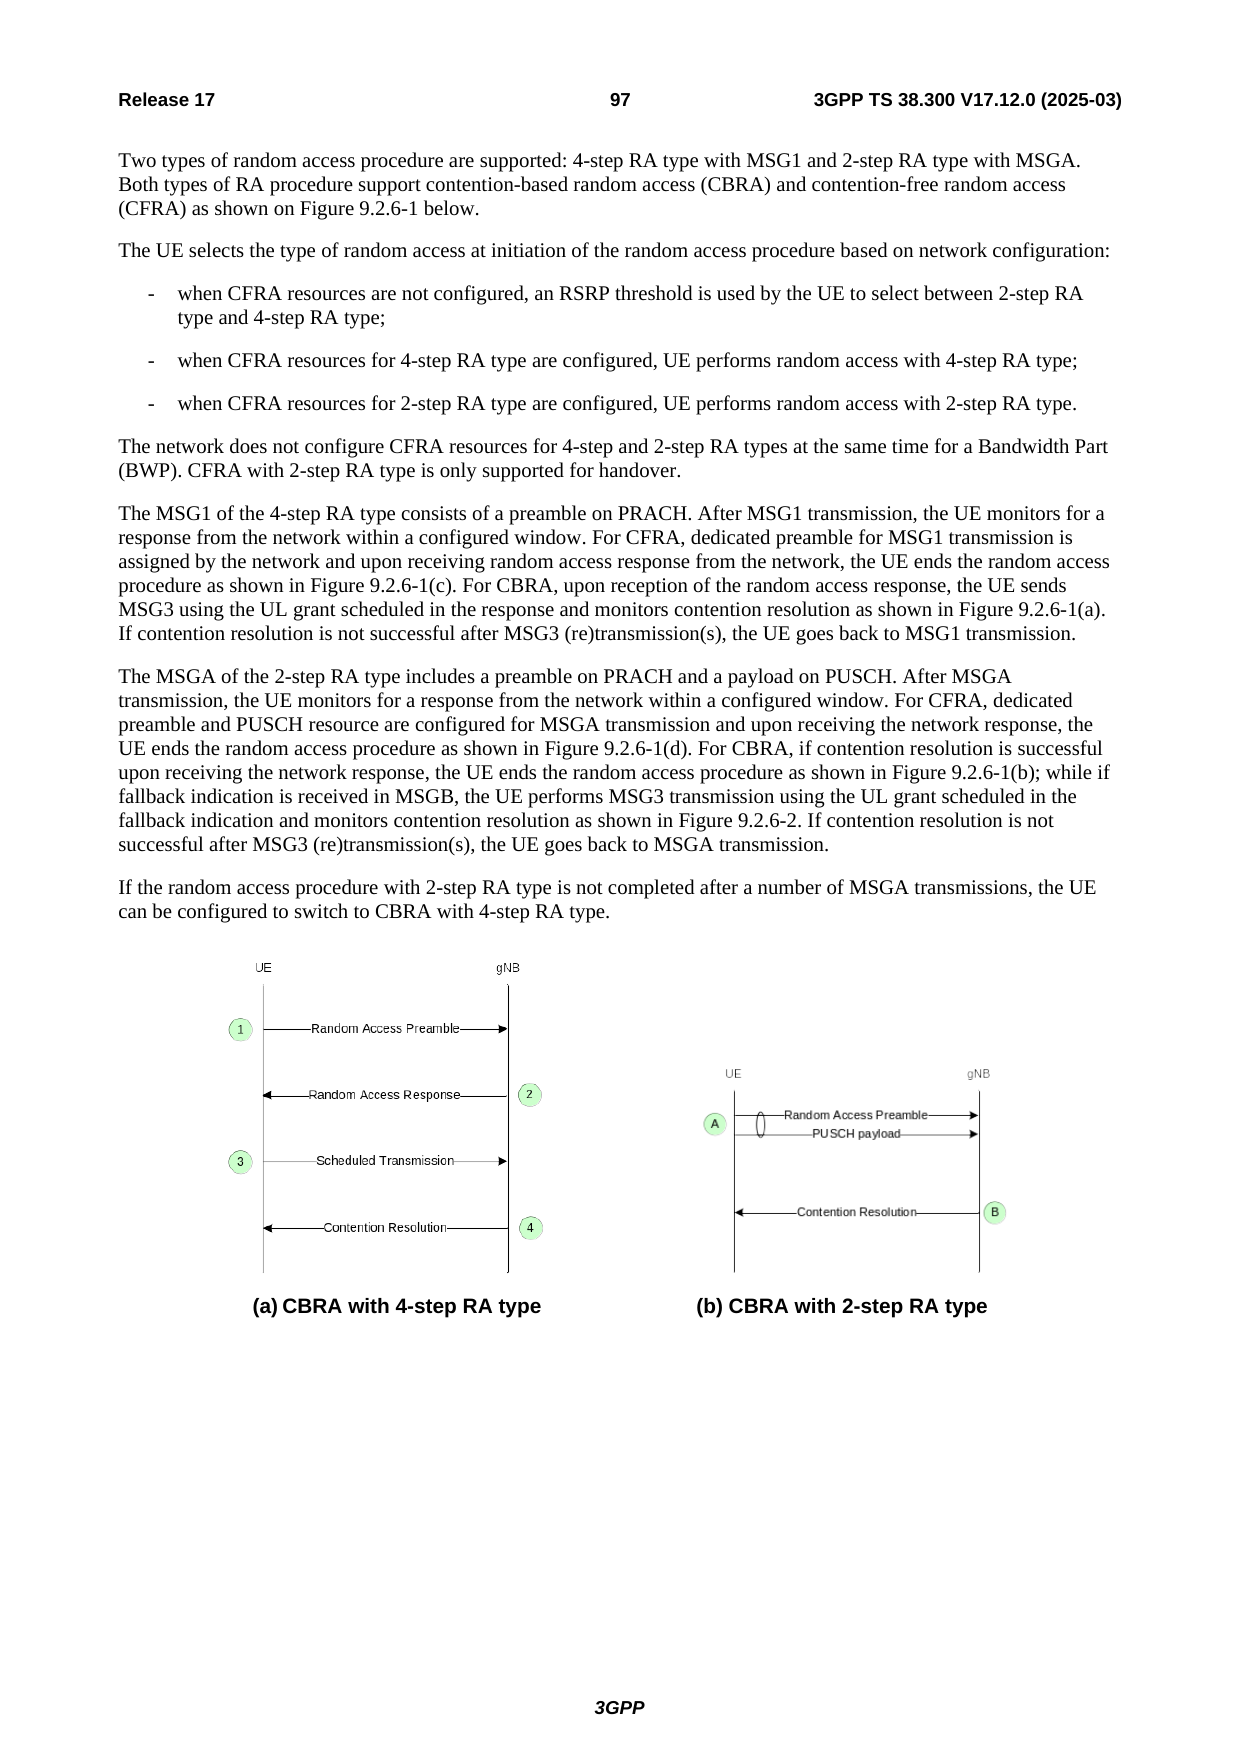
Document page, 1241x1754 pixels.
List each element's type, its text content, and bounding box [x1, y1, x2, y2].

text - when CFRA resources for 4-step RA type are configured, UE performs random access with 4-step RA type; [148, 348, 1122, 372]
text - when CFRA resources for 2-step RA type are configured, UE performs random access with 2-step RA type. [148, 391, 1122, 415]
text The network does not configure CFRA resources for 4-step and 2-step RA types at the same time for a Bandwidth Part (BWP). CFRA with 2-step RA type is only supported for handover. [118, 434, 1122, 482]
text The MSGA of the 2-step RA type includes a preamble on PRACH and a payload on PUSCH. After MSGA transmission, the UE monitors for a response from the network within a configured window. For CFRA, dedicated preamble and PUSCH resource are configured for MSGA transmission and upon receiving the network response, the UE ends the random access procedure as shown in Figure 9.2.6-1(d). For CBRA, if contention resolution is successful upon receiving the network response, the UE ends the random access procedure as shown in Figure 9.2.6-1(b); while if fallback indication is received in MSGB, the UE performs MSG3 transmission using the UL grant scheduled in the fallback indication and monitors contention resolution as shown in Figure 9.2.6-2. If contention resolution is not successful after MSG3 (re)transmission(s), the UE goes back to MSGA transmission. [118, 664, 1122, 856]
text (a) CBRA with 4-step RA type (b) CBRA with 2-step RA type [118, 1293, 1122, 1317]
text Two types of random access procedure are supported: 4-step RA type with MSG1 and 2-step RA type with MSGA. Both types of RA procedure support contention-based random access (CBRA) and contention-free random access (CFRA) as shown on Figure 9.2.6-1 below. [118, 147, 1122, 220]
text The UE selects the type of random access at initiation of the random access procedure based on network configuration: [118, 238, 1122, 262]
text The MSG1 of the 4-step RA type consists of a preamble on PRACH. After MSG1 transmission, the UE monitors for a response from the network within a configured window. For CFRA, dedicated preamble for MSG1 transmission is assigned by the network and upon receiving random access response from the network, the UE ends the random access procedure as shown in Figure 9.2.6-1(c). For CBRA, upon reception of the random access response, the UE sends MSG3 using the UL grant scheduled in the response and monitors contention resolution as shown in Figure 9.2.6-1(a). If contention resolution is not successful after MSG3 (re)transmission(s), the UE goes back to MSG1 transmission. [118, 501, 1122, 645]
text If the random access procedure with 2-step RA type is not completed after a number of MSGA transmissions, the UE can be configured to switch to CBRA with 4-step RA type. [118, 875, 1122, 923]
text - when CFRA resources are not configured, an RSRP threshold is used by the UE to select between 2-step RA type and 4-step RA type; [148, 281, 1122, 329]
